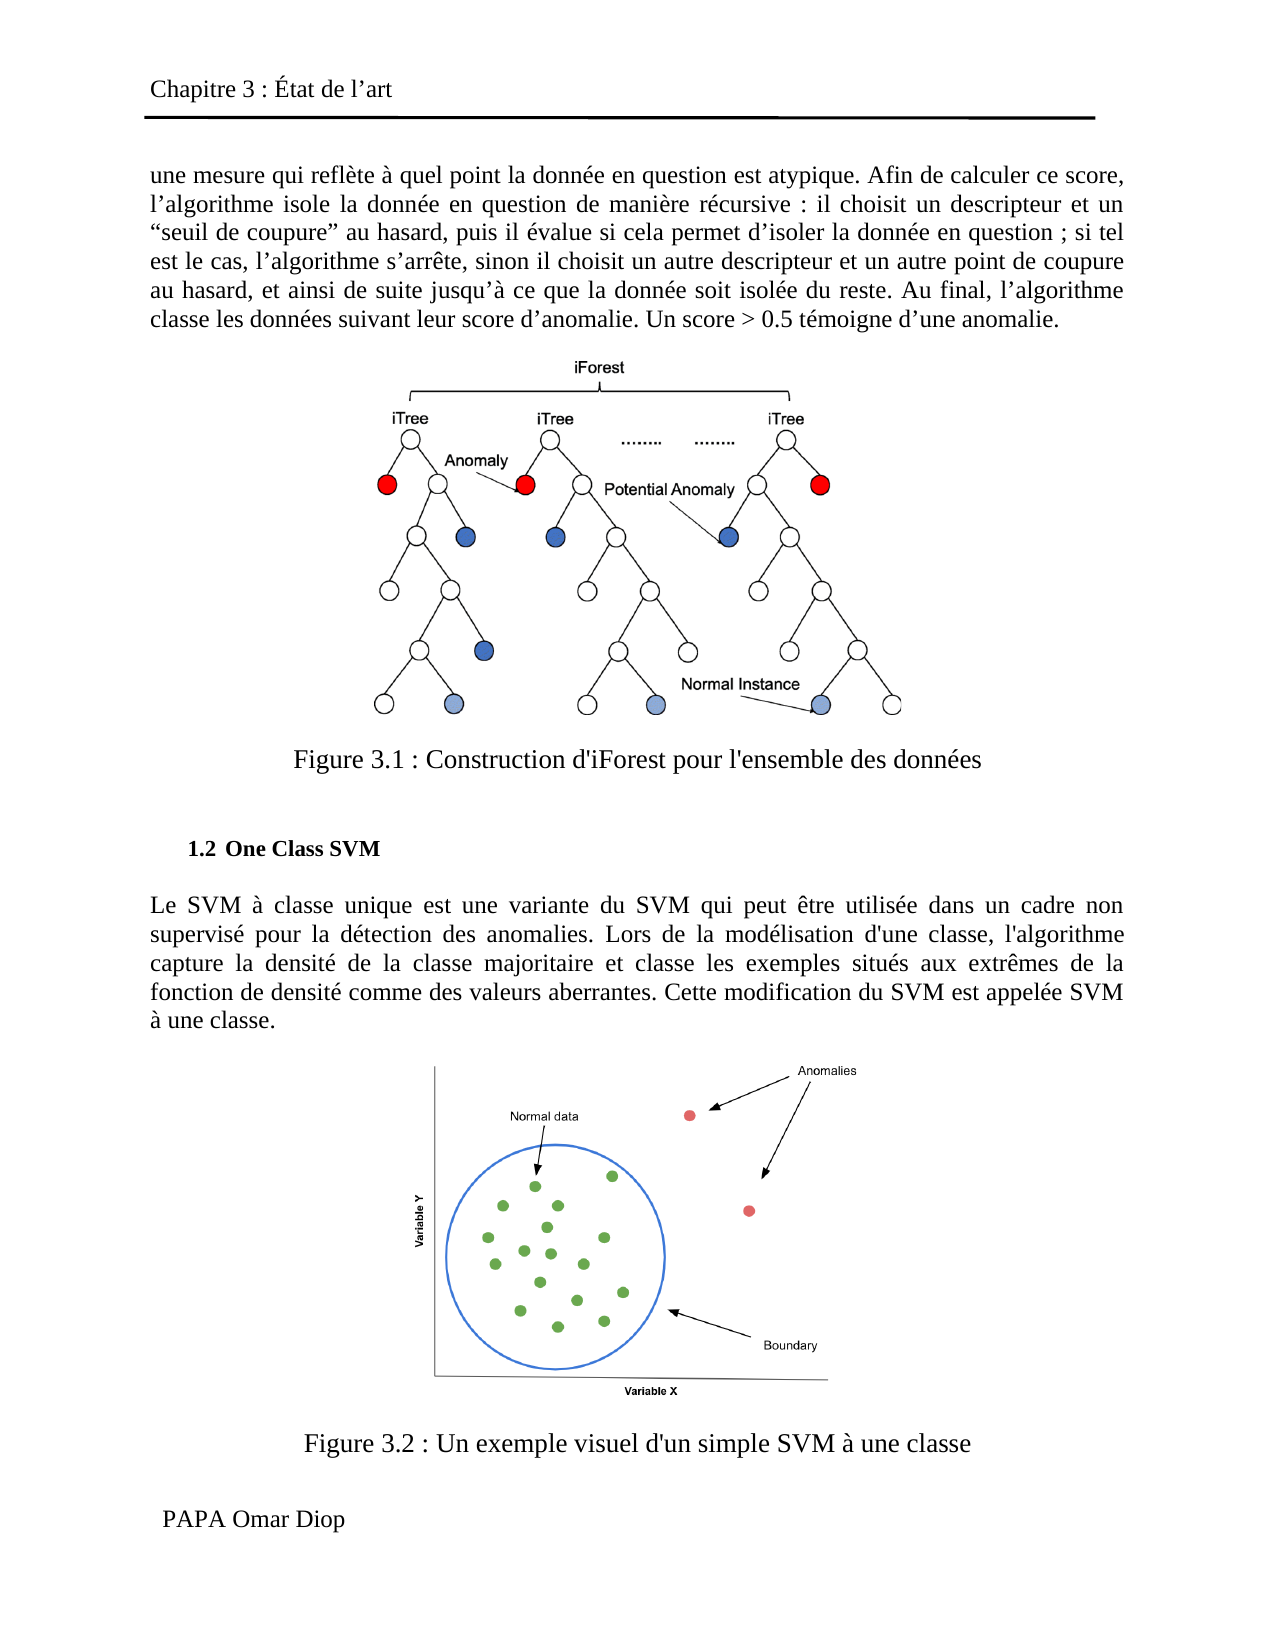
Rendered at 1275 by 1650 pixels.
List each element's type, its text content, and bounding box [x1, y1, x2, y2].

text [150, 160, 1125, 332]
picture [413, 1063, 862, 1398]
text Le SVM à classe unique est une variante du SVM qui peut être utilisée dans un cadre non supervisé pour la détection des anomalies. Lors de la modélisation d'une classe, l'algorithme capture la densité de la classe majoritaire et classe les exemples situés aux extrêmes de la fonction de densité comme des valeurs aberrantes. Cette modification du SVM est appelée SVM à une classe. [150, 891, 1125, 1034]
text Figure 3.1 : Construction d'iForest pour l'ensemble des données [150, 743, 1125, 775]
text Figure 3.2 : Un exemple visuel d'un simple SVM à une classe [150, 1427, 1125, 1458]
picture [374, 361, 902, 715]
list One Class SVM [187, 835, 1125, 861]
